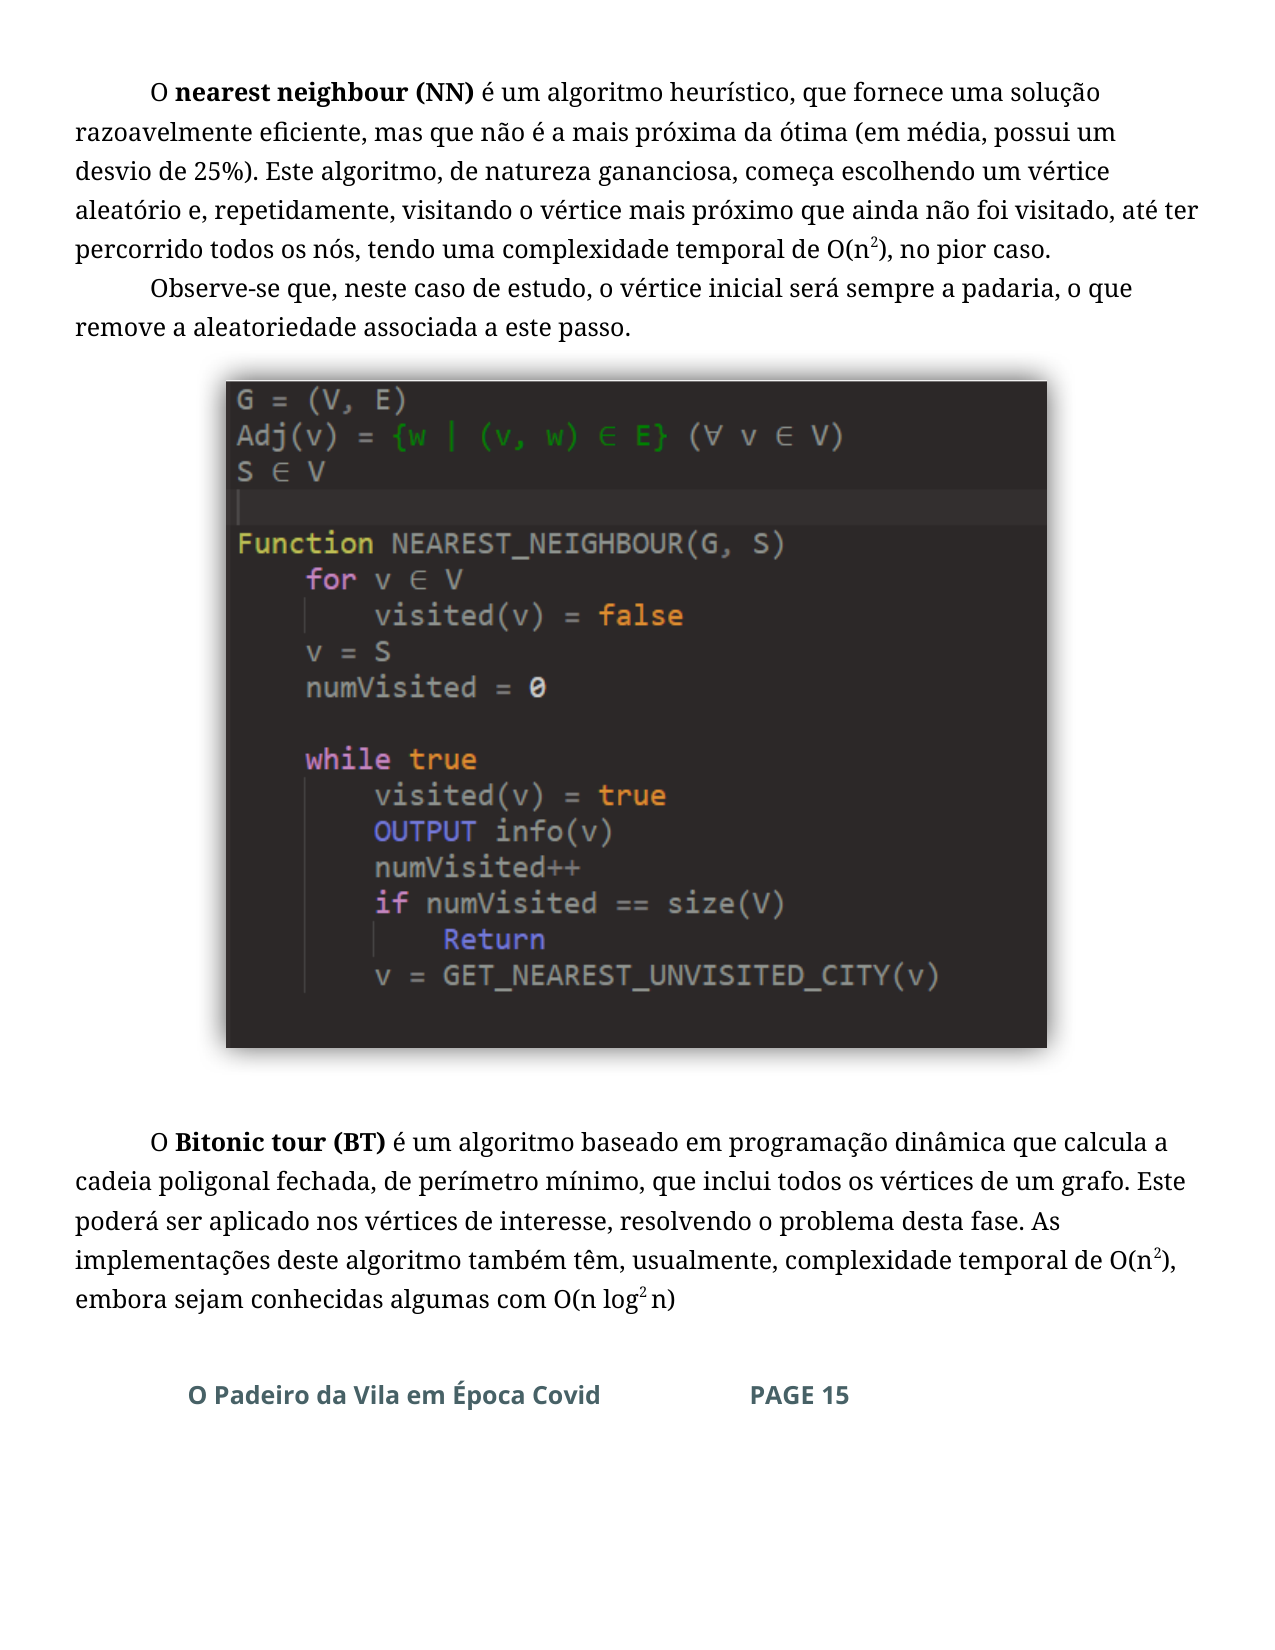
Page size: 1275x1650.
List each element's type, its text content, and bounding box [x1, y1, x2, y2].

picture [226, 380, 1047, 1048]
text Observe-se que, neste caso de estudo, o vértice inicial será sempre a padaria, o que remove a aleatoriedade associada a este passo. [75, 271, 1200, 344]
text O Bitonic tour (BT) é um algoritmo baseado em programação dinâmica que calcula a cadeia poligonal fechada, de perímetro mínimo, que inclui todos os vértices de um grafo. Este poderá ser aplicado nos vértices de interesse, resolvendo o problema desta fase. As implementações deste algoritmo também têm, usualmente, complexidade temporal de O(n2), embora sejam conhecidas algumas com O(n log2 n) [75, 1125, 1200, 1316]
text O nearest neighbour (NN) é um algoritmo heurístico, que fornece uma solução razoavelmente eficiente, mas que não é a mais próxima da ótima (em média, possui um desvio de 25%). Este algoritmo, de natureza gananciosa, começa escolhendo um vértice aleatório e, repetidamente, visitando o vértice mais próximo que ainda não foi visitado, até ter percorrido todos os nós, tendo uma complexidade temporal de O(n2), no pior caso. [75, 75, 1200, 266]
